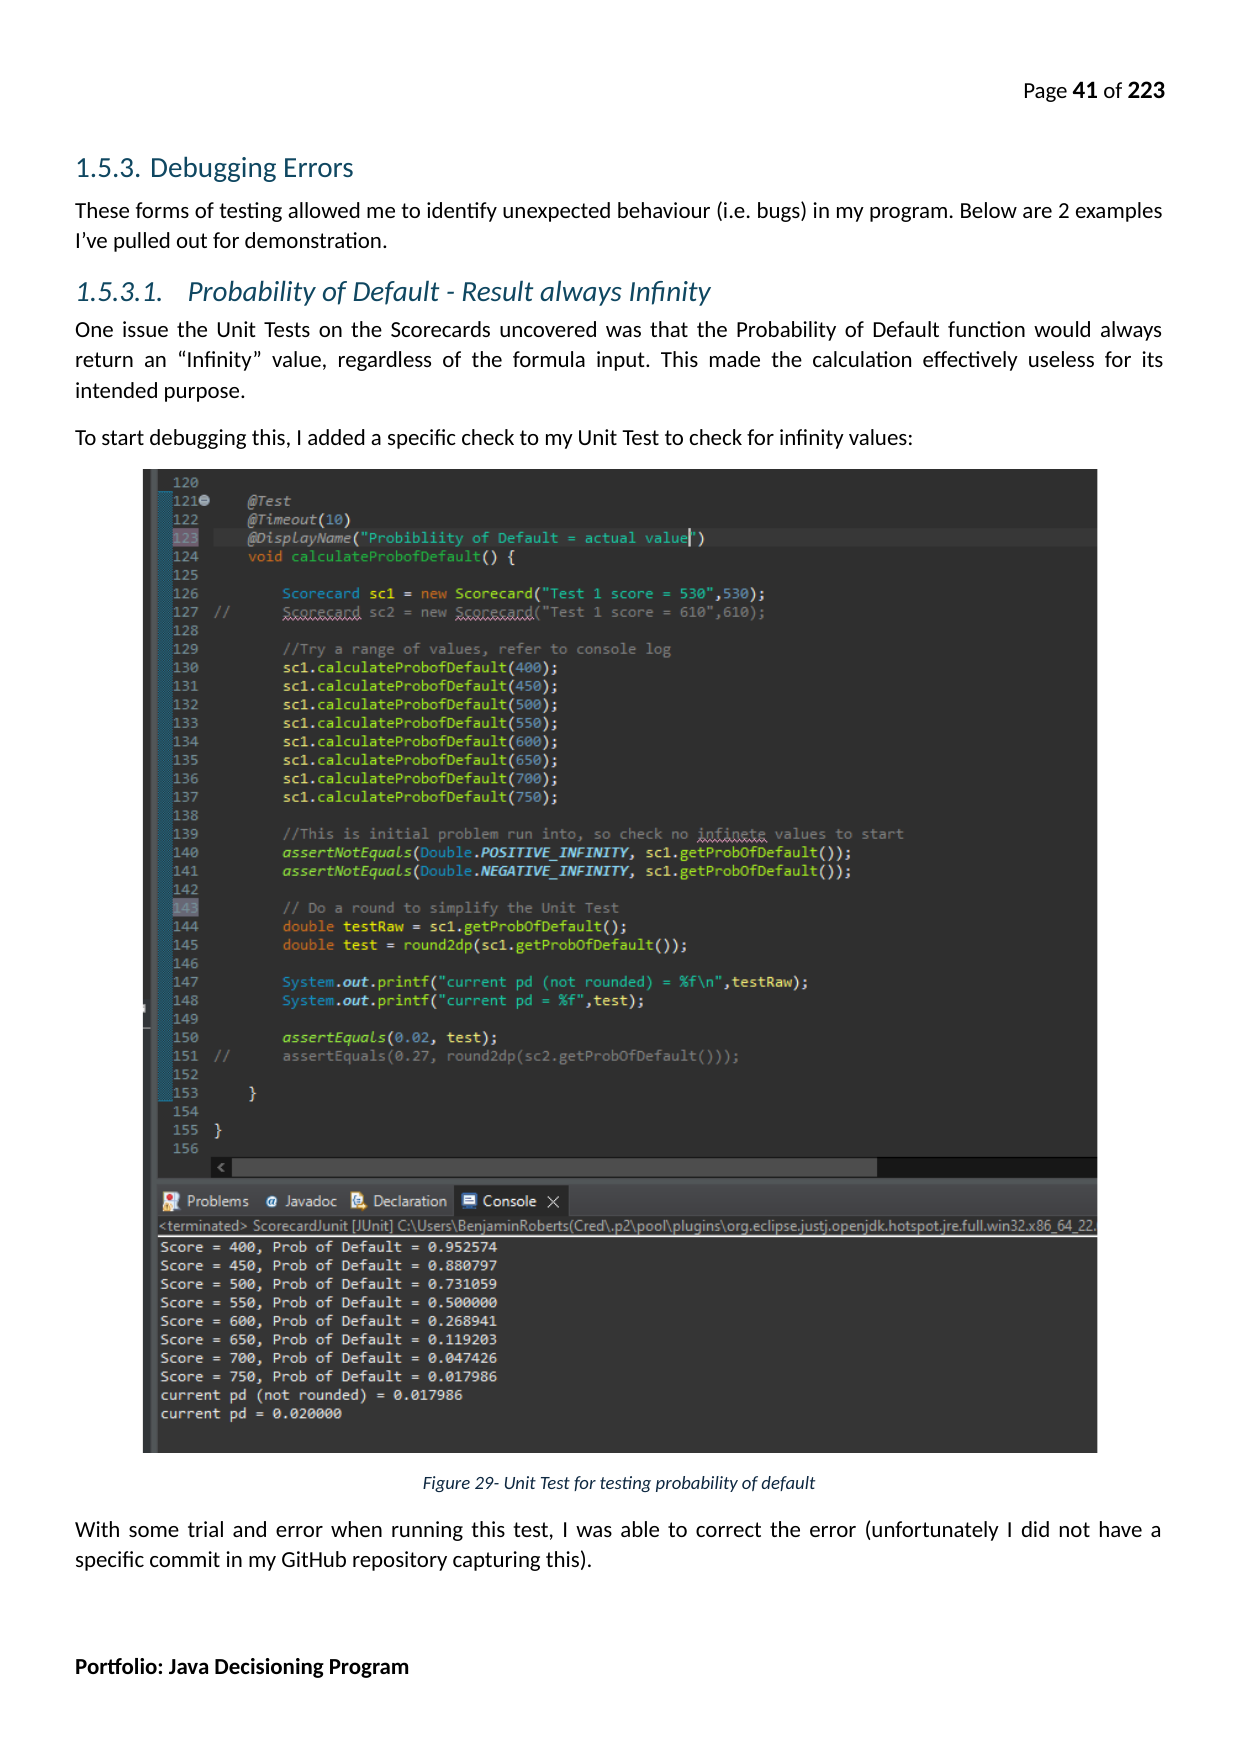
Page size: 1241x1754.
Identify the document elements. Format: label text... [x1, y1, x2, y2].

picture [142, 469, 1098, 1453]
text With some trial and error when running this test, I was able to correct the error (unfortunately I did not have a specific commit in my GitHub repository capturing this). [75, 1515, 1165, 1573]
subtitle Probability of Default - Result always Infinity [75, 273, 1165, 308]
text These forms of testing allowed me to identify unexpected behaviour (i.e. bugs) in my program. Below are 2 examples I’ve pulled out for demonstration. [75, 196, 1165, 254]
text Figure 29- Unit Test for testing probability of default [75, 1471, 1165, 1494]
text To start debugging this, I added a specific check to my Unit Test to check for infinity values: [75, 423, 1165, 451]
subtitle Debugging Errors [75, 149, 1165, 184]
text One issue the Unit Tests on the Scorecards uncovered was that the Probability of Default function would always return an “Infinity” value, regardless of the formula input. This made the calculation effectively useless for its intended purpose. [75, 315, 1165, 404]
